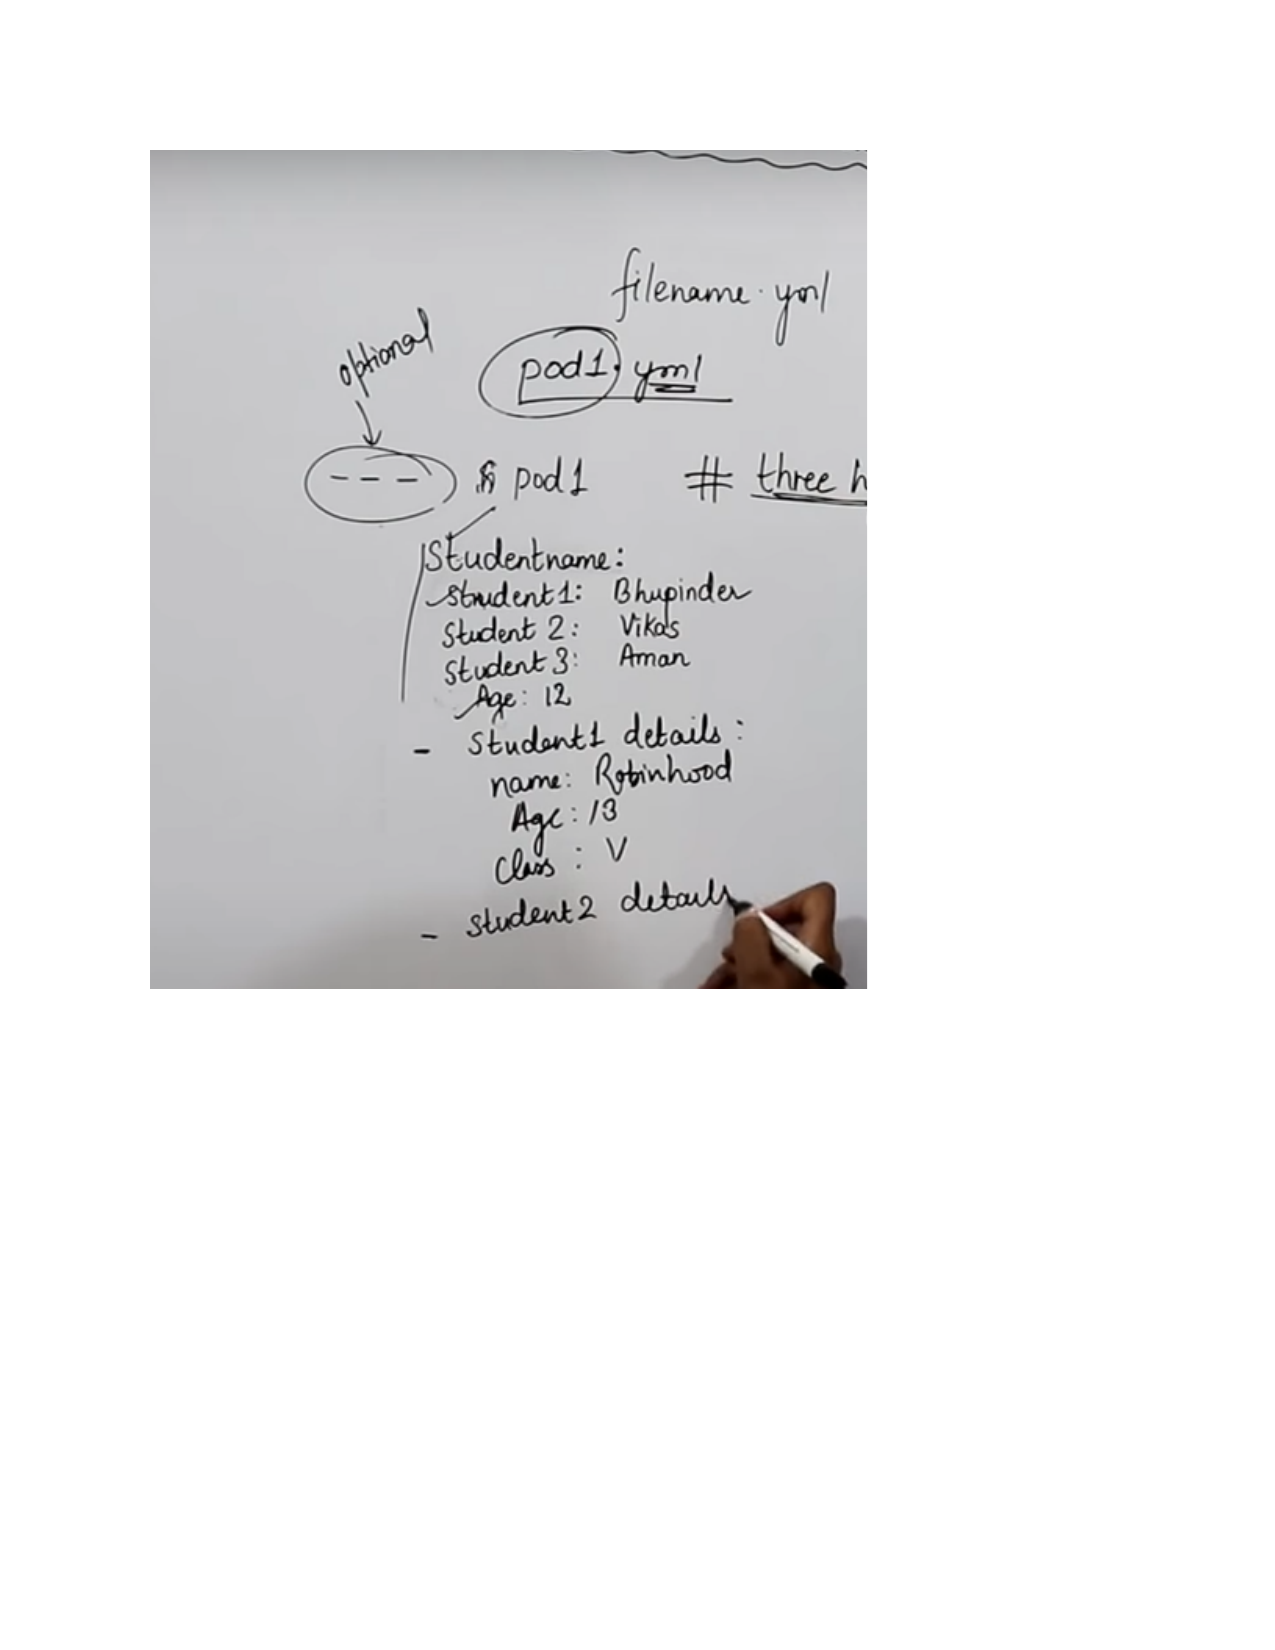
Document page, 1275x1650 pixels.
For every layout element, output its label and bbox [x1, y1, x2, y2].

picture [150, 150, 868, 989]
